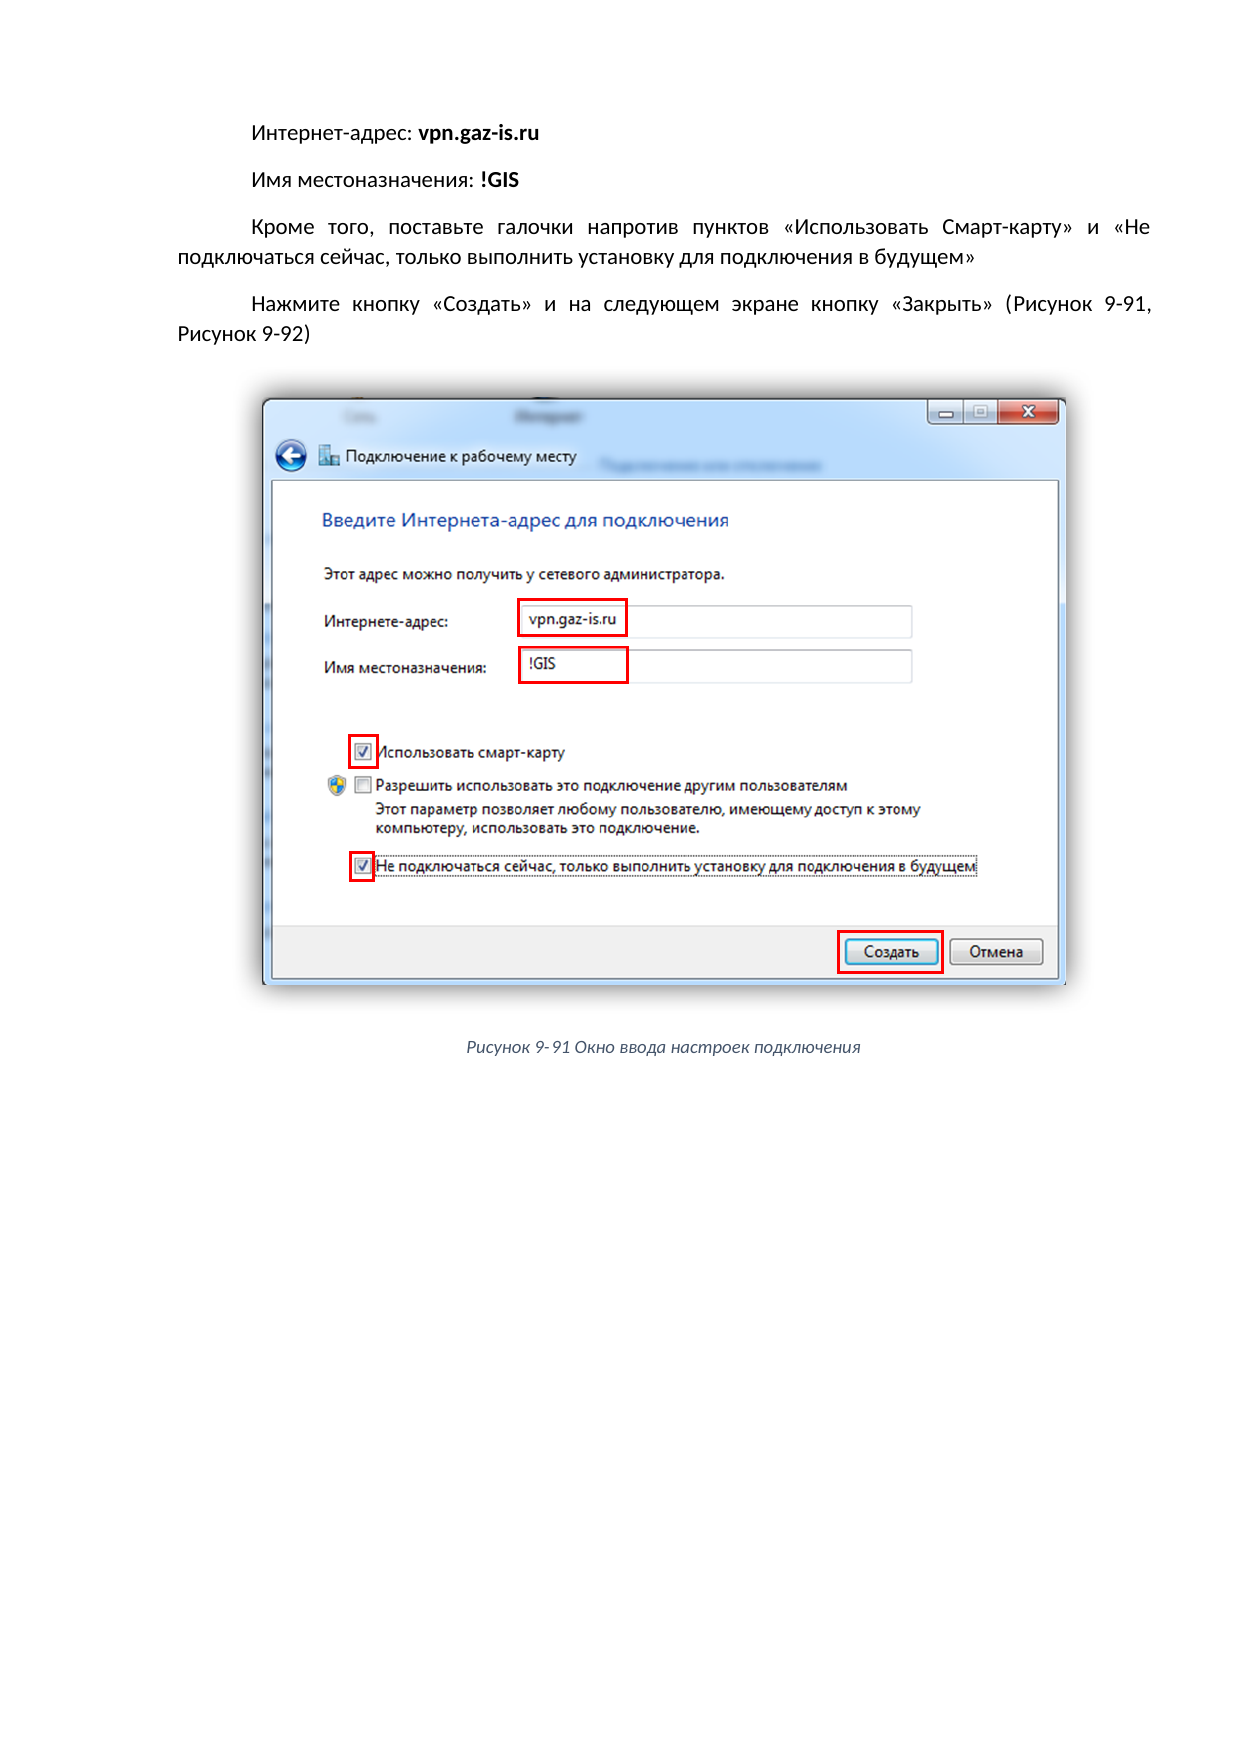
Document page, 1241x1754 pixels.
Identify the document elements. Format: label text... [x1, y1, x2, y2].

text Кроме того, поставьте галочки напротив пунктов «Использовать Смарт-карту» и «Не подключаться сейчас, только выполнить установку для подключения в будущем» [177, 212, 1152, 270]
picture [262, 397, 1066, 985]
text Интернет-адрес: vpn.gaz-is.ru [177, 118, 1152, 146]
text Имя местоназначения: !GIS [177, 165, 1152, 193]
